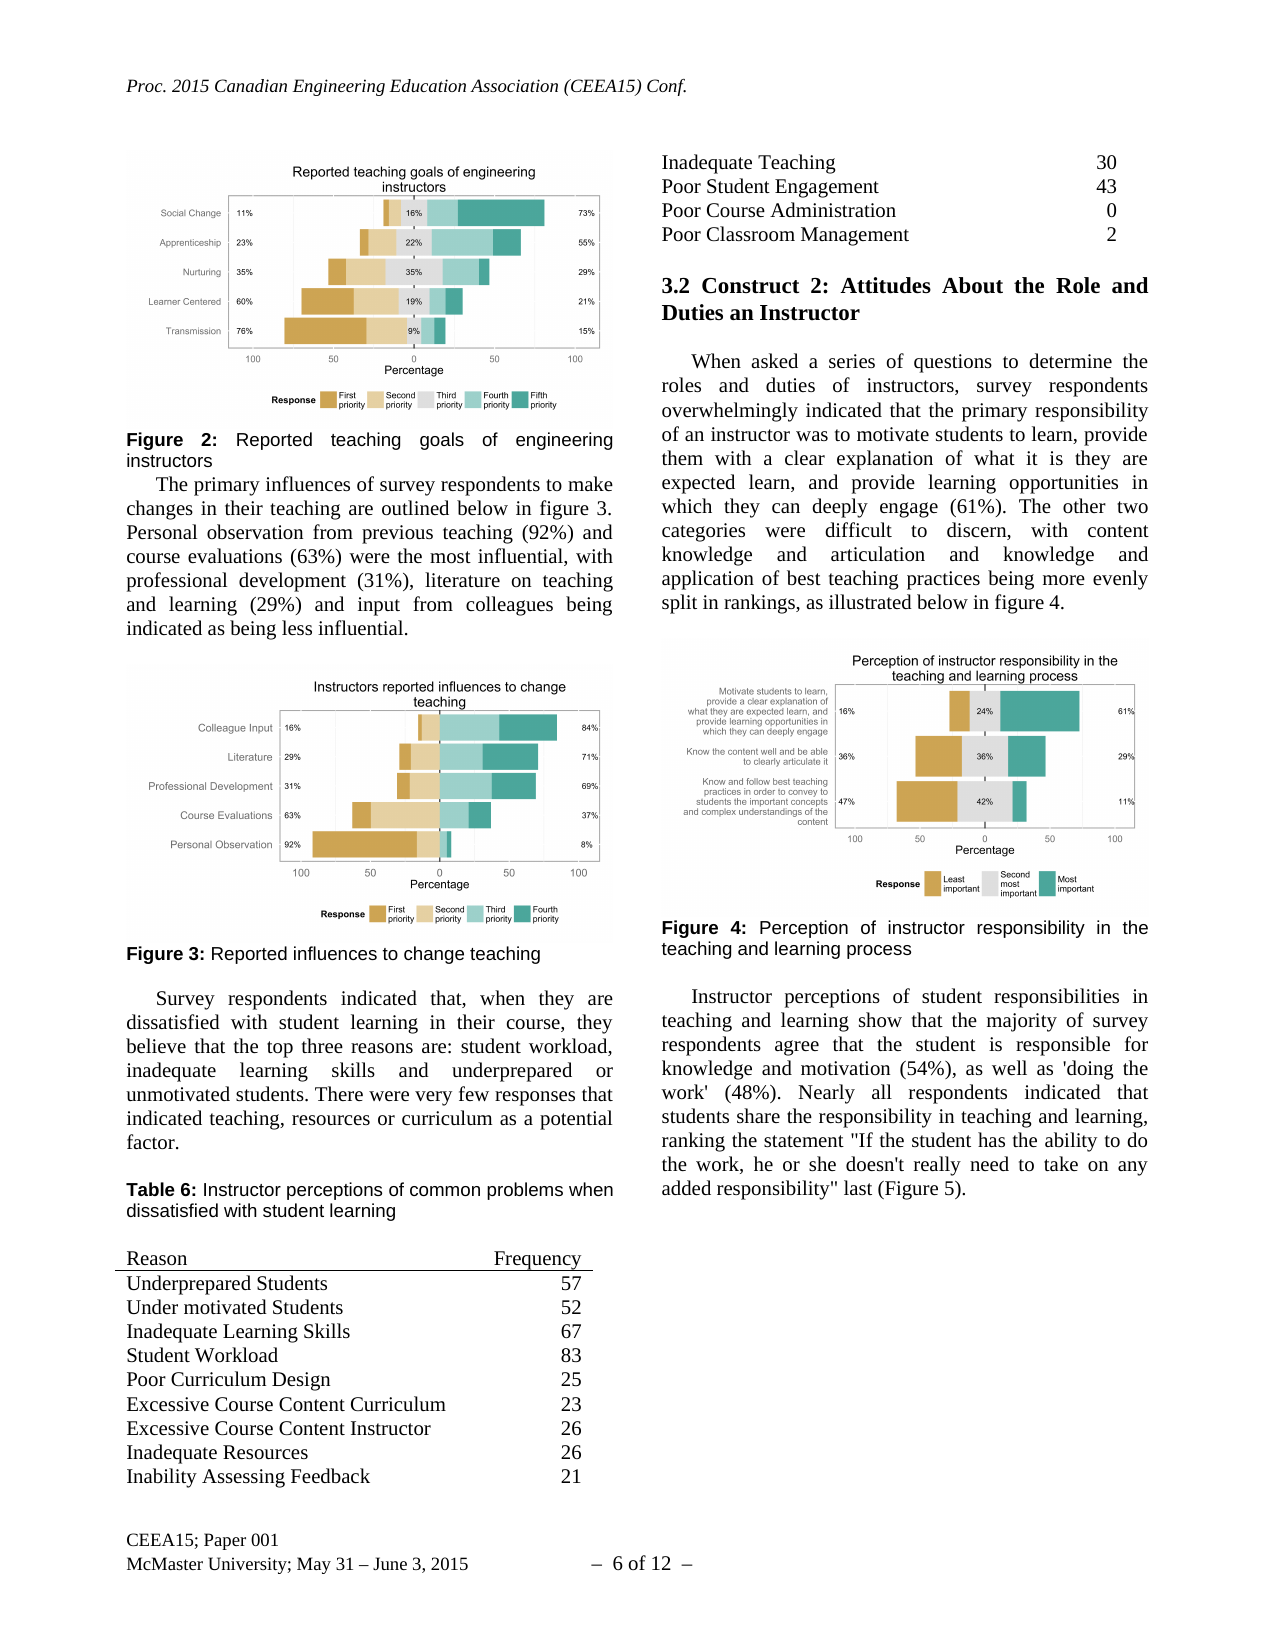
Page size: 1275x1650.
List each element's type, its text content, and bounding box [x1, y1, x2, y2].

table_header Frequency [476, 1246, 592, 1269]
picture [126, 664, 614, 943]
table_cell Inability Assessing Feedback [115, 1464, 476, 1488]
table_cell Excessive Course Content Instructor [115, 1416, 476, 1439]
table_cell 30 [1011, 150, 1128, 174]
table_cell Student Workload [115, 1343, 476, 1367]
picture [661, 638, 1149, 917]
table_cell Poor Curriculum Design [115, 1368, 476, 1391]
text Instructor perceptions of student responsibilities in teaching and learning show that the majority of survey respondents agree that the student is responsible for knowledge and motivation (54%), as well as 'doing the work' (48%). Nearly all respondents indicated that students share the responsibility in teaching and learning, ranking the statement "If the student has the ability to do the work, he or she doesn't really need to take on any added responsibility" last (Figure 5). [661, 984, 1149, 1200]
table_cell 25 [476, 1368, 592, 1391]
table_cell 26 [476, 1440, 592, 1464]
text Table 6: Instructor perceptions of common problems when dissatisfied with student learning [126, 1178, 613, 1221]
picture [126, 150, 614, 429]
text Survey respondents indicated that, when they are dissatisfied with student learning in their course, they believe that the top three reasons are: student workload, inadequate learning skills and underprepared or unmotivated students. There were very few responses that indicated teaching, resources or curriculum as a potential factor. [126, 986, 613, 1154]
table_cell 57 [476, 1271, 592, 1295]
table_cell Inadequate Learning Skills [115, 1319, 476, 1343]
table_cell Poor Classroom Management [650, 222, 1011, 246]
text Figure 3: Reported influences to change teaching [126, 943, 613, 964]
table_cell 23 [476, 1391, 592, 1416]
table_cell 2 [1011, 222, 1128, 246]
table_cell Inadequate Resources [115, 1440, 476, 1464]
table_header Reason [115, 1246, 476, 1269]
text Figure 2: Reported teaching goals of engineering instructors [126, 429, 613, 472]
table_cell 67 [476, 1319, 592, 1343]
text When asked a series of questions to determine the roles and duties of instructors, survey respondents overwhelmingly indicated that the primary responsibility of an instructor was to motivate students to learn, provide them with a clear explanation of what it is they are expected learn, and provide learning opportunities in which they can deeply engage (61%). The other two categories were difficult to discern, with content knowledge and articulation and knowledge and application of best teaching practices being more evenly split in rankings, as illustrated below in figure 4. [661, 349, 1149, 614]
text Figure 4: Perception of instructor responsibility in the teaching and learning process [661, 917, 1149, 960]
table_cell 52 [476, 1295, 592, 1319]
table_cell 21 [476, 1464, 592, 1488]
table_cell Underprepared Students [115, 1271, 476, 1295]
table_cell 83 [476, 1343, 592, 1367]
text 3.2 Construct 2: Attitudes About the Role and Duties an Instructor [661, 273, 1149, 325]
table_cell Poor Course Administration [650, 198, 1011, 222]
table_cell Poor Student Engagement [650, 174, 1011, 198]
table_cell 0 [1011, 198, 1128, 222]
table_cell Inadequate Teaching [650, 150, 1011, 174]
text The primary influences of survey respondents to make changes in their teaching are outlined below in figure 3. Personal observation from previous teaching (92%) and course evaluations (63%) were the most influential, with professional development (31%), literature on teaching and learning (29%) and input from colleagues being indicated as being less influential. [126, 472, 613, 640]
table_cell 43 [1011, 174, 1128, 198]
table_cell Under motivated Students [115, 1295, 476, 1319]
table_cell Excessive Course Content Curriculum [115, 1391, 476, 1416]
table_cell 26 [476, 1416, 592, 1439]
